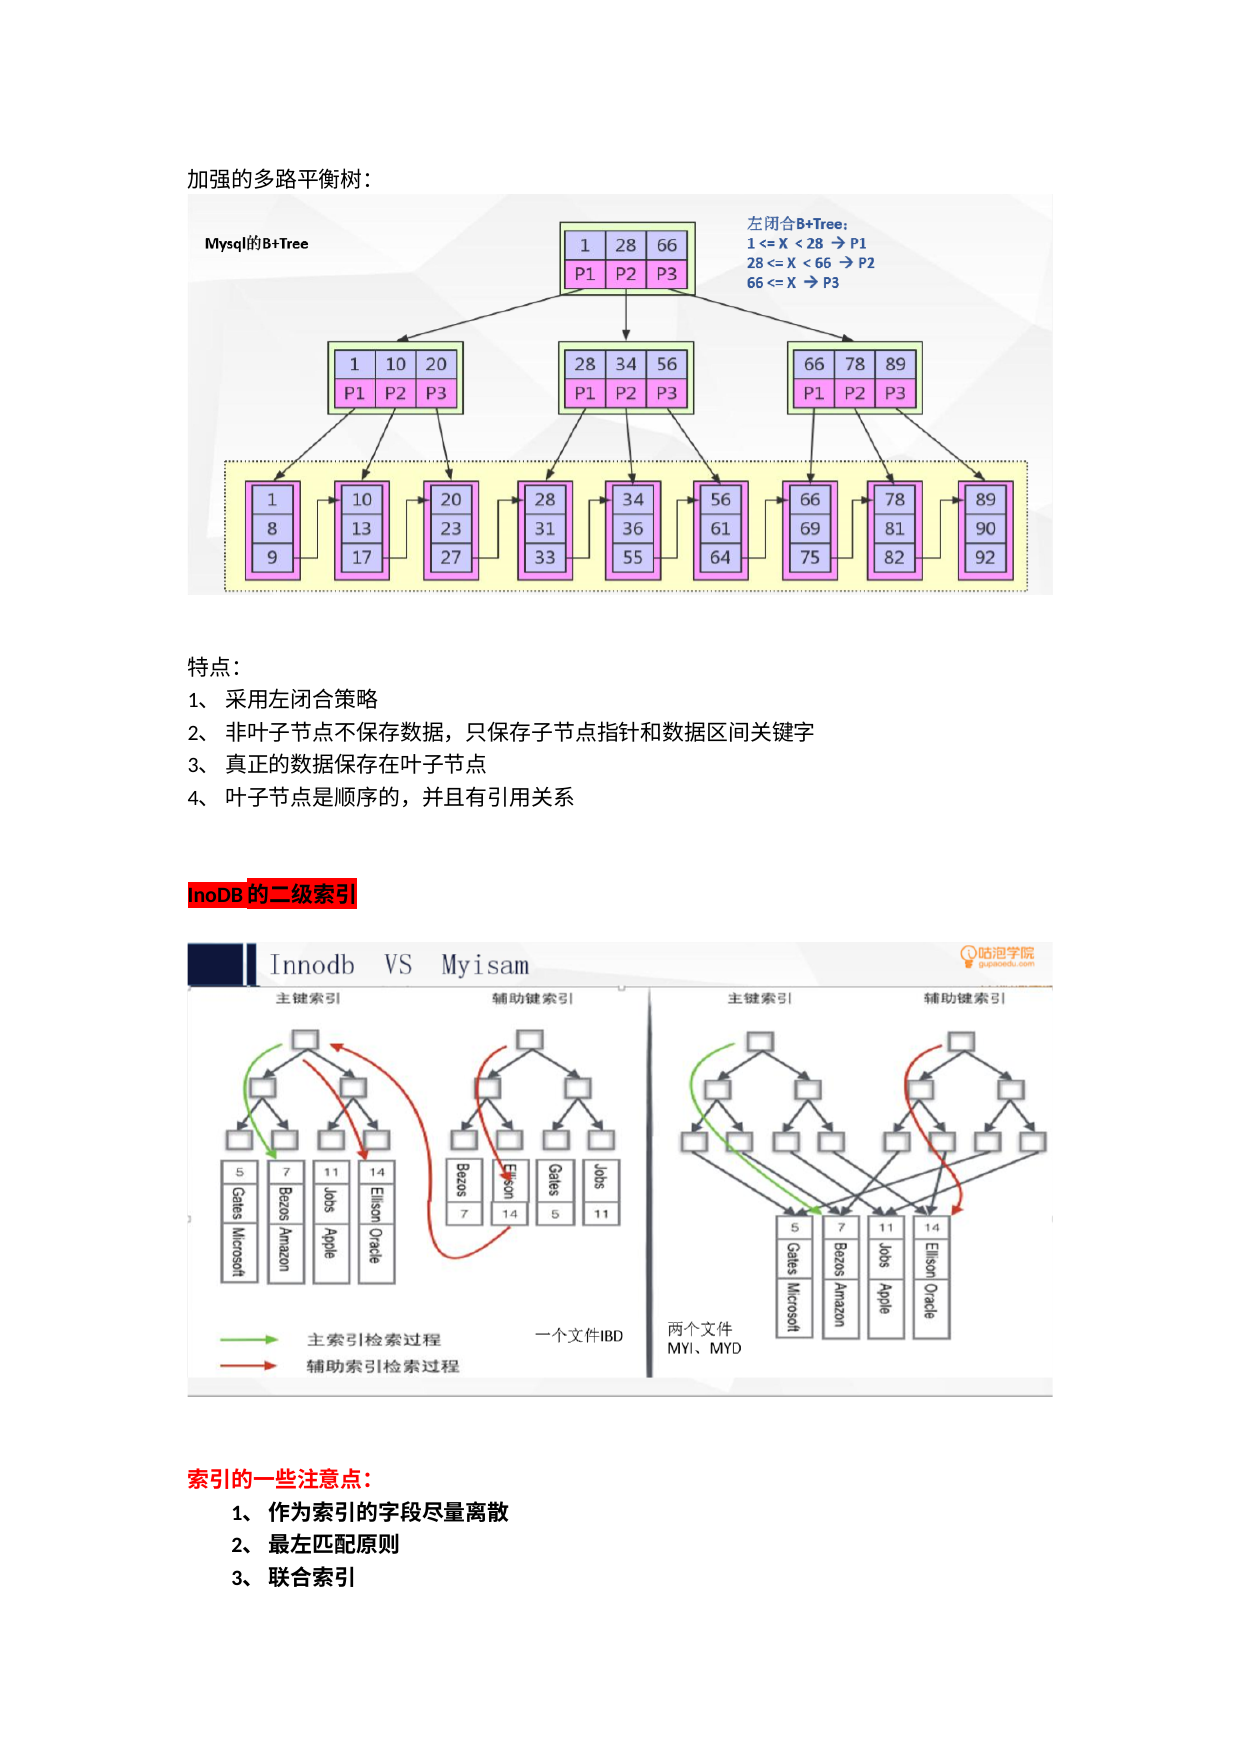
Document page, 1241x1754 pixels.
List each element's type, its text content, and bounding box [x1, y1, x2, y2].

list 采用左闭合策略 [187, 682, 1053, 714]
list 叶子节点是顺序的，并且有引用关系 [187, 779, 1053, 812]
text 特点： [187, 649, 1053, 682]
text 索引的一些注意点： [187, 1462, 1053, 1494]
text 加强的多路平衡树： [187, 162, 1053, 194]
list 联合索引 [231, 1559, 1053, 1592]
list 真正的数据保存在叶子节点 [187, 747, 1053, 779]
list 非叶子节点不保存数据，只保存子节点指针和数据区间关键字 [187, 714, 1053, 747]
list 最左匹配原则 [231, 1527, 1053, 1559]
picture [187, 194, 1053, 595]
picture [187, 942, 1053, 1397]
list 作为索引的字段尽量离散 [231, 1494, 1053, 1527]
text InoDB的二级索引 [187, 877, 1053, 909]
